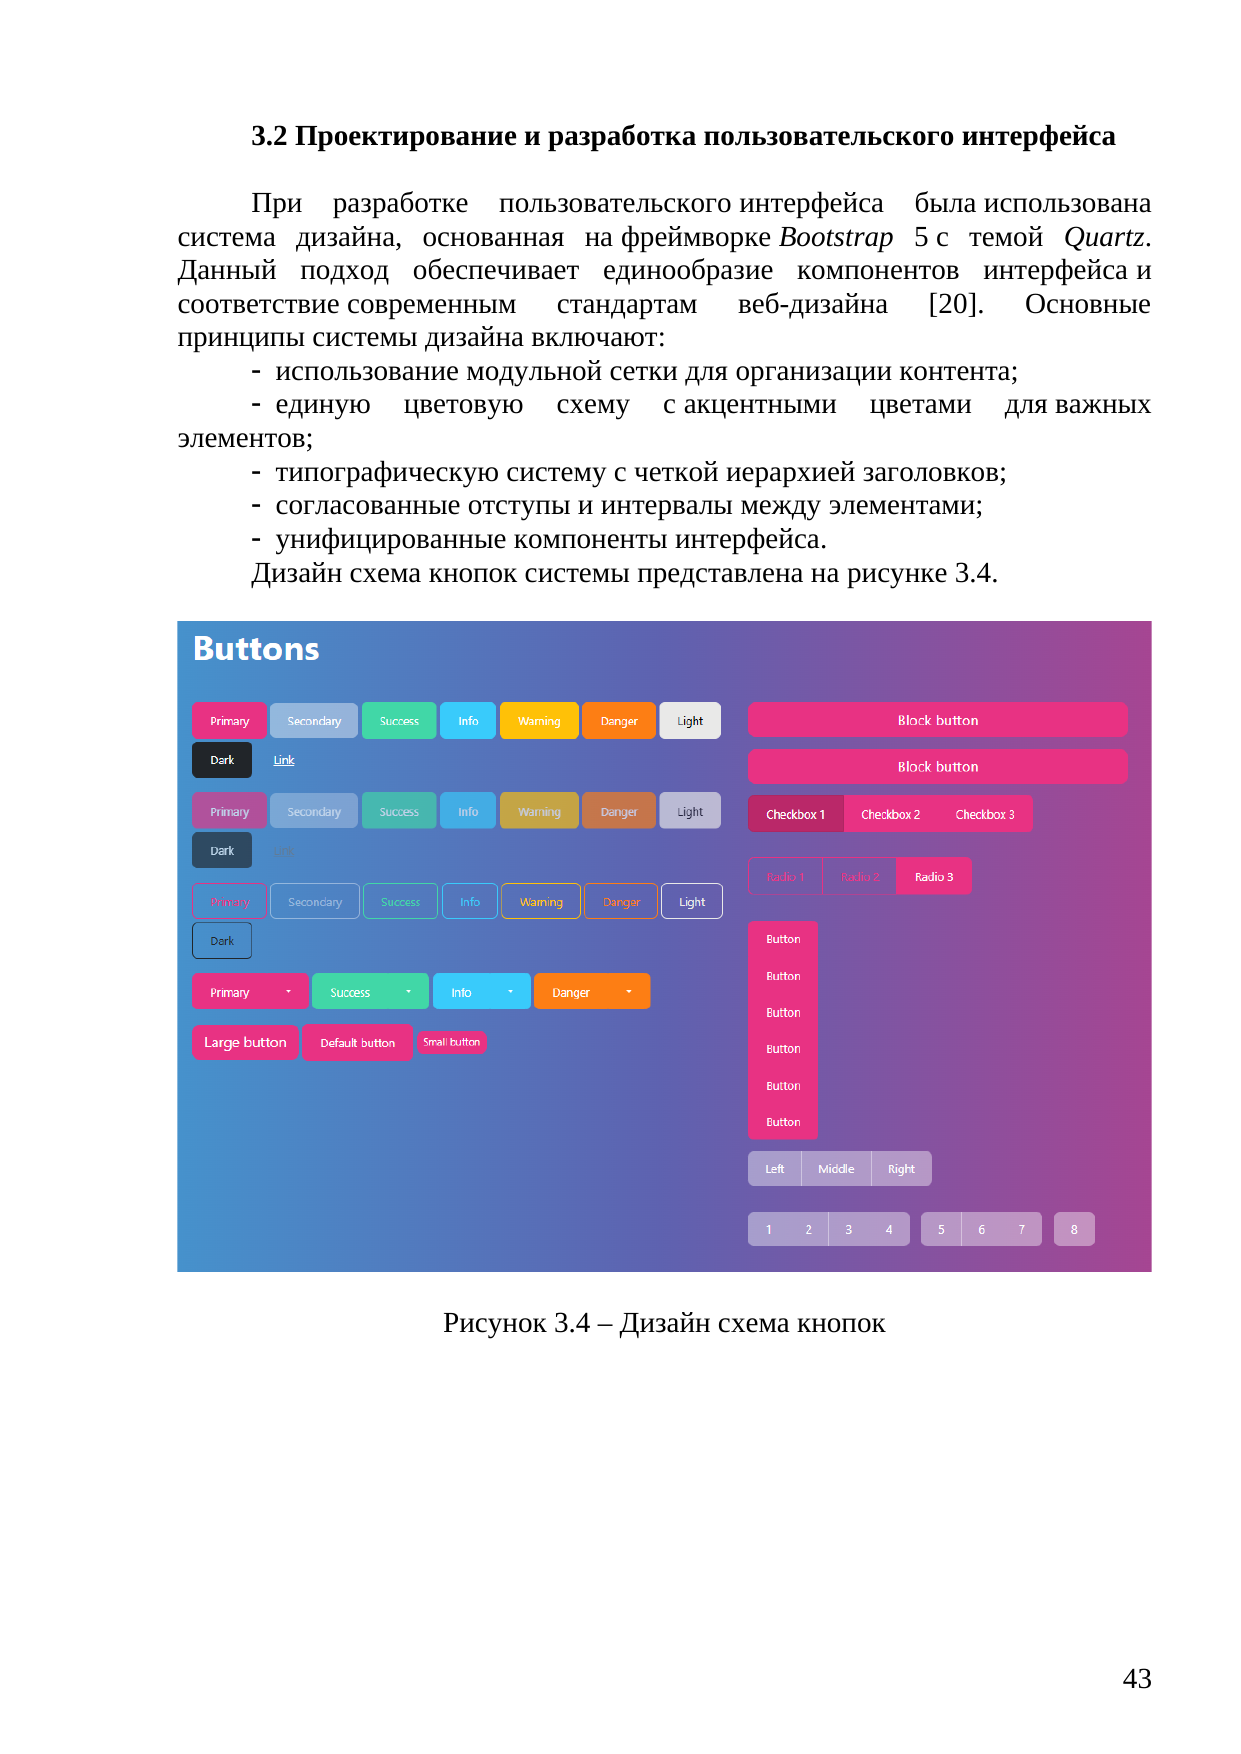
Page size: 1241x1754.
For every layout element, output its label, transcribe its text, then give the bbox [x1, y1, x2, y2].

list единую цветовую схему с акцентными цветами для важных элементов; [177, 387, 1152, 454]
list унифицированные компоненты интерфейса. [177, 521, 1152, 555]
text При разработке пользовательского интерфейса была использована система дизайна, основанная на фреймворке Bootstrap 5 с темой Quartz. Данный подход обеспечивает единообразие компонентов интерфейса и соответствие современным стандартам веб-дизайна [20]. Основные принципы системы дизайна включают: [177, 185, 1152, 353]
list согласованные отступы и интервалы между элементами; [177, 487, 1152, 521]
text Рисунок 3.4 – Дизайн схема кнопок [177, 1305, 1152, 1338]
list использование модульной сетки для организации контента; [177, 353, 1152, 387]
list 3.2 Проектирование и разработка пользовательского интерфейса [251, 118, 1140, 152]
picture [177, 621, 1152, 1272]
text Дизайн схема кнопок системы представлена на рисунке 3.4. [177, 555, 1152, 588]
list типографическую систему с четкой иерархией заголовков; [177, 454, 1152, 487]
